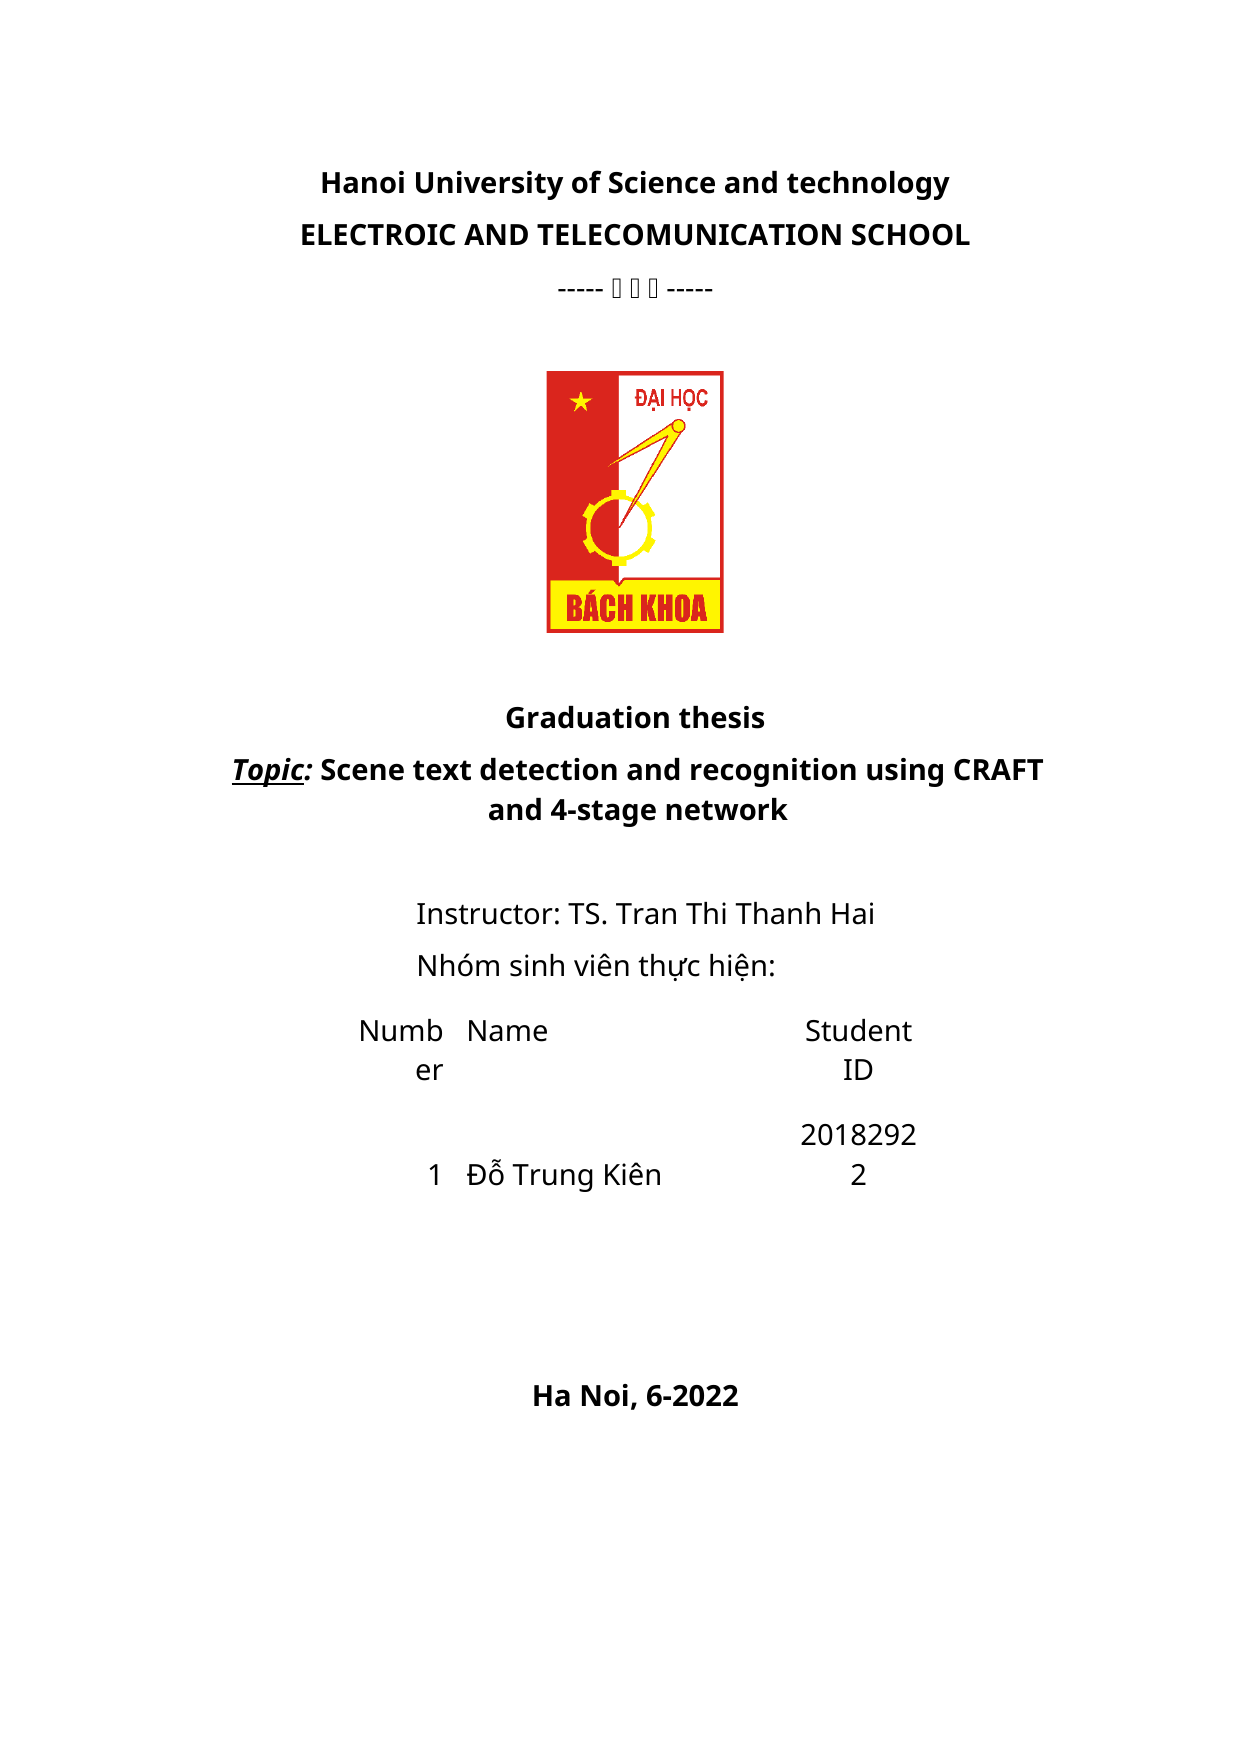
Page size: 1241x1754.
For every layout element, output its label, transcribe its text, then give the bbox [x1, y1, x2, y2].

table_cell 1 [337, 1102, 455, 1206]
subtitle ----- ----- [180, 267, 1090, 307]
picture [546, 371, 724, 633]
table_header Name [455, 998, 783, 1102]
subtitle Hanoi University of Science and technology [180, 162, 1090, 202]
text Graduation thesis [180, 697, 1090, 737]
table_header Number [337, 998, 455, 1102]
text Ha Noi, 6-2022 [180, 1375, 1090, 1415]
table_cell Đỗ Trung Kiên [455, 1102, 783, 1206]
text ELECTROIC AND TELECOMUNICATION SCHOOL [180, 215, 1090, 254]
text Nhóm sinh viên thực hiện: [180, 945, 1090, 985]
table_cell 20182922 [783, 1102, 933, 1206]
text Instructor: TS. Tran Thi Thanh Hai [180, 893, 1090, 933]
table_header Student ID [783, 998, 933, 1102]
text Topic: Scene text detection and recognition using CRAFT and 4-stage network [209, 749, 1066, 828]
